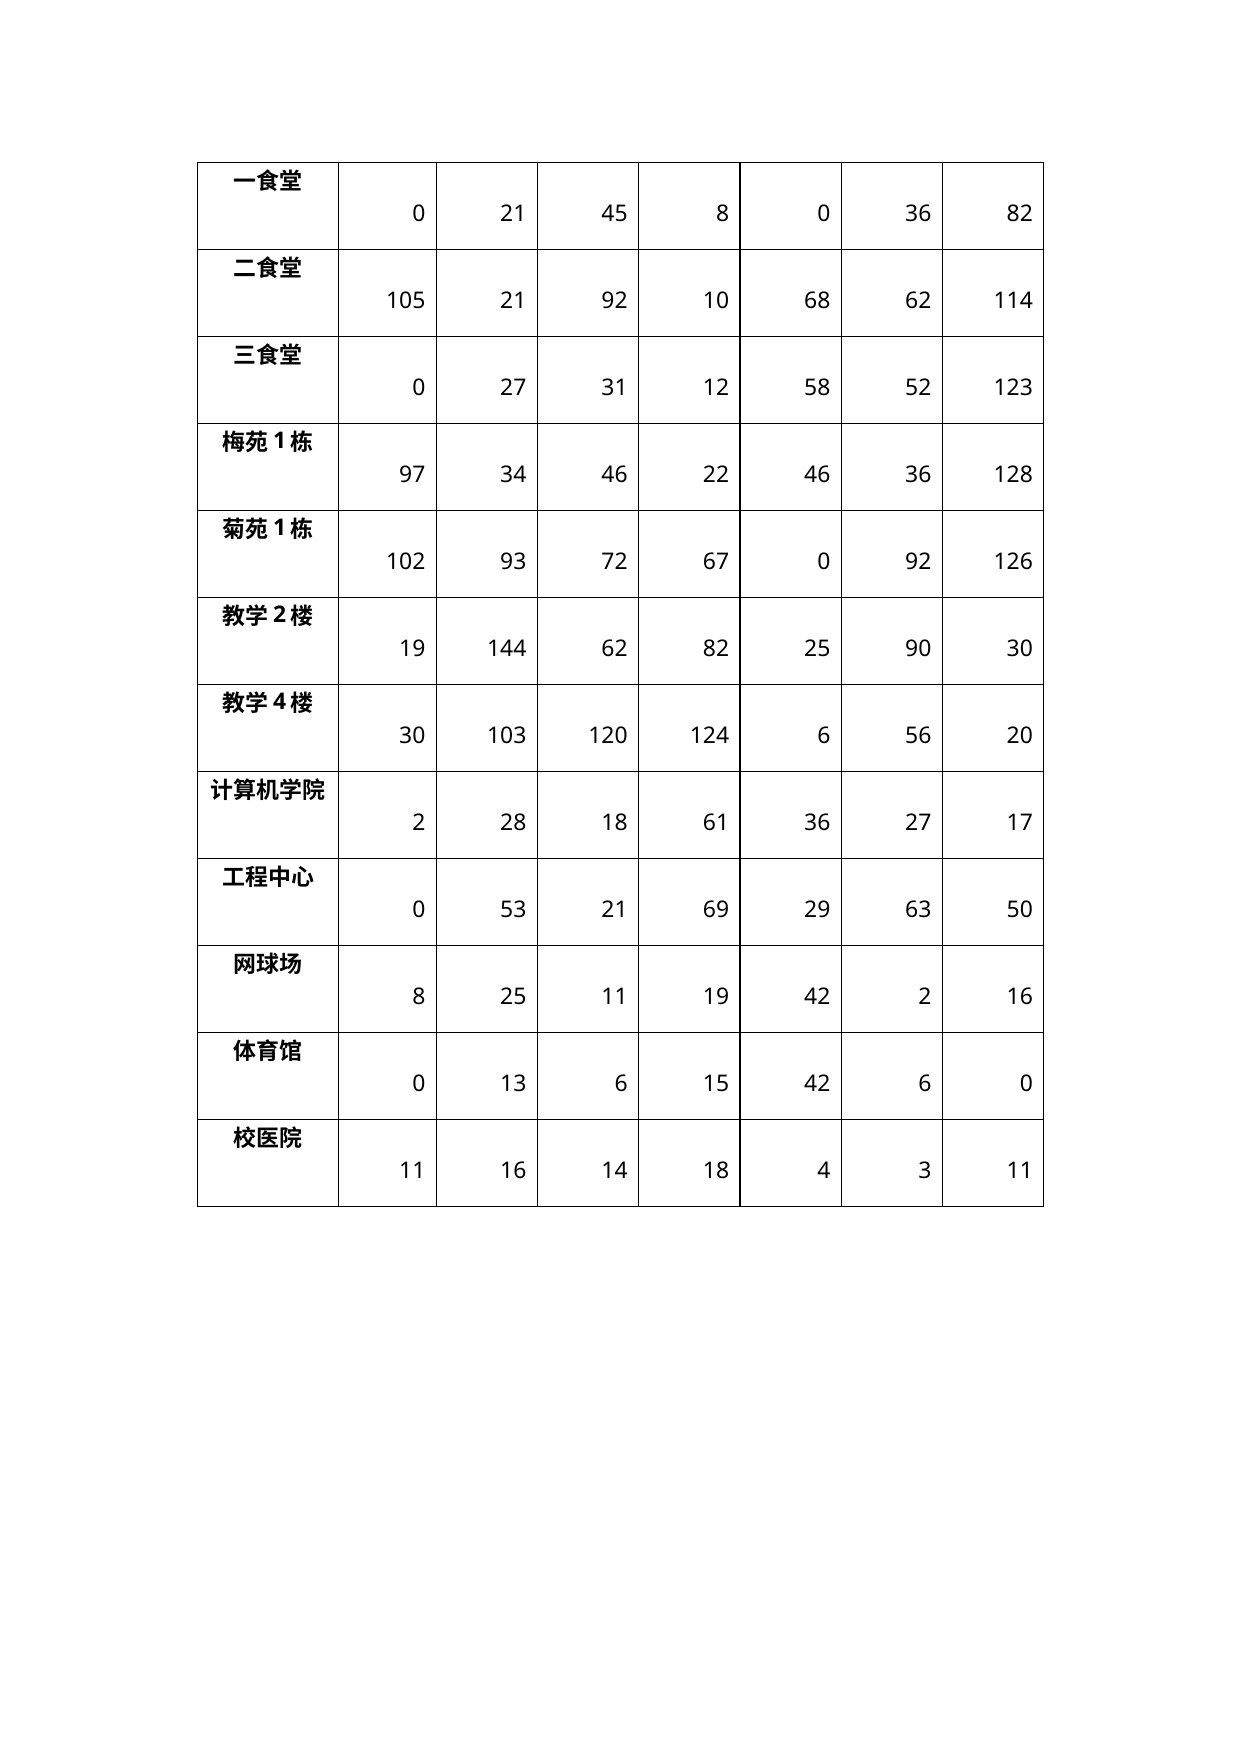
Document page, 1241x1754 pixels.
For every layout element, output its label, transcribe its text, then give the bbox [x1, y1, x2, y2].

table_cell 90 [842, 598, 942, 684]
table_cell 61 [639, 772, 739, 858]
table_cell 18 [538, 772, 638, 858]
table_cell 工程中心 [198, 859, 338, 945]
table_cell 46 [538, 424, 638, 510]
table_cell 126 [943, 511, 1043, 597]
table_cell 36 [842, 163, 942, 249]
table_cell 0 [741, 163, 841, 249]
table_cell 25 [741, 598, 841, 684]
table_cell 144 [437, 598, 537, 684]
table_cell 网球场 [198, 946, 338, 1032]
table_cell 58 [741, 337, 841, 423]
table_cell 0 [339, 859, 436, 945]
table_cell 103 [437, 685, 537, 771]
table_cell 二食堂 [198, 250, 338, 336]
table_cell 92 [538, 250, 638, 336]
table_cell 梅苑1栋 [198, 424, 338, 510]
table_cell 21 [437, 250, 537, 336]
table_cell 29 [741, 859, 841, 945]
table_cell 34 [437, 424, 537, 510]
table_cell 0 [741, 511, 841, 597]
table_cell 67 [639, 511, 739, 597]
table_cell 21 [437, 163, 537, 249]
table_cell 124 [639, 685, 739, 771]
table_cell 16 [943, 946, 1043, 1032]
table_cell 13 [437, 1033, 537, 1119]
table_cell 14 [538, 1120, 638, 1206]
table_cell 体育馆 [198, 1033, 338, 1119]
table_cell 36 [842, 424, 942, 510]
table_cell 50 [943, 859, 1043, 945]
table_cell 56 [842, 685, 942, 771]
table_cell 0 [339, 1033, 436, 1119]
table_cell 62 [538, 598, 638, 684]
table_cell 6 [538, 1033, 638, 1119]
table_cell 21 [538, 859, 638, 945]
table_cell 31 [538, 337, 638, 423]
table_cell 11 [943, 1120, 1043, 1206]
table_cell 0 [339, 337, 436, 423]
table_cell 10 [639, 250, 739, 336]
table_cell 93 [437, 511, 537, 597]
table_cell 教学4楼 [198, 685, 338, 771]
table_cell 92 [842, 511, 942, 597]
table_cell 27 [437, 337, 537, 423]
table_cell 3 [842, 1120, 942, 1206]
table_cell 8 [339, 946, 436, 1032]
table_cell 63 [842, 859, 942, 945]
table_cell 105 [339, 250, 436, 336]
table_cell 120 [538, 685, 638, 771]
table_cell 校医院 [198, 1120, 338, 1206]
table_cell 菊苑1栋 [198, 511, 338, 597]
table_cell 0 [339, 163, 436, 249]
table_cell 46 [741, 424, 841, 510]
table_cell 三食堂 [198, 337, 338, 423]
table_cell 30 [339, 685, 436, 771]
table_cell 128 [943, 424, 1043, 510]
table_cell 20 [943, 685, 1043, 771]
table_cell 6 [741, 685, 841, 771]
table_cell 8 [639, 163, 739, 249]
table_cell 82 [639, 598, 739, 684]
table_cell 25 [437, 946, 537, 1032]
table_cell 30 [943, 598, 1043, 684]
table_cell 2 [339, 772, 436, 858]
table_cell 19 [339, 598, 436, 684]
table_cell 6 [842, 1033, 942, 1119]
table_cell 22 [639, 424, 739, 510]
table_cell 16 [437, 1120, 537, 1206]
table_cell 53 [437, 859, 537, 945]
table_cell 114 [943, 250, 1043, 336]
table_cell 123 [943, 337, 1043, 423]
table_cell 17 [943, 772, 1043, 858]
table_cell 42 [741, 1033, 841, 1119]
table_cell 2 [842, 946, 942, 1032]
table_cell 18 [639, 1120, 739, 1206]
table_cell 0 [943, 1033, 1043, 1119]
table_cell 42 [741, 946, 841, 1032]
table_cell 15 [639, 1033, 739, 1119]
table_cell 11 [538, 946, 638, 1032]
table_cell 一食堂 [198, 163, 338, 249]
table_cell 82 [943, 163, 1043, 249]
table_cell 11 [339, 1120, 436, 1206]
table_cell 19 [639, 946, 739, 1032]
table_cell 教学2楼 [198, 598, 338, 684]
table_cell 计算机学院 [198, 772, 338, 858]
table_cell 97 [339, 424, 436, 510]
table_cell 69 [639, 859, 739, 945]
table_cell 45 [538, 163, 638, 249]
table_cell 72 [538, 511, 638, 597]
table_cell 4 [741, 1120, 841, 1206]
table_cell 62 [842, 250, 942, 336]
table_cell 28 [437, 772, 537, 858]
table_cell 27 [842, 772, 942, 858]
table_cell 102 [339, 511, 436, 597]
table_cell 68 [741, 250, 841, 336]
table_cell 12 [639, 337, 739, 423]
table_cell 52 [842, 337, 942, 423]
table_cell 36 [741, 772, 841, 858]
